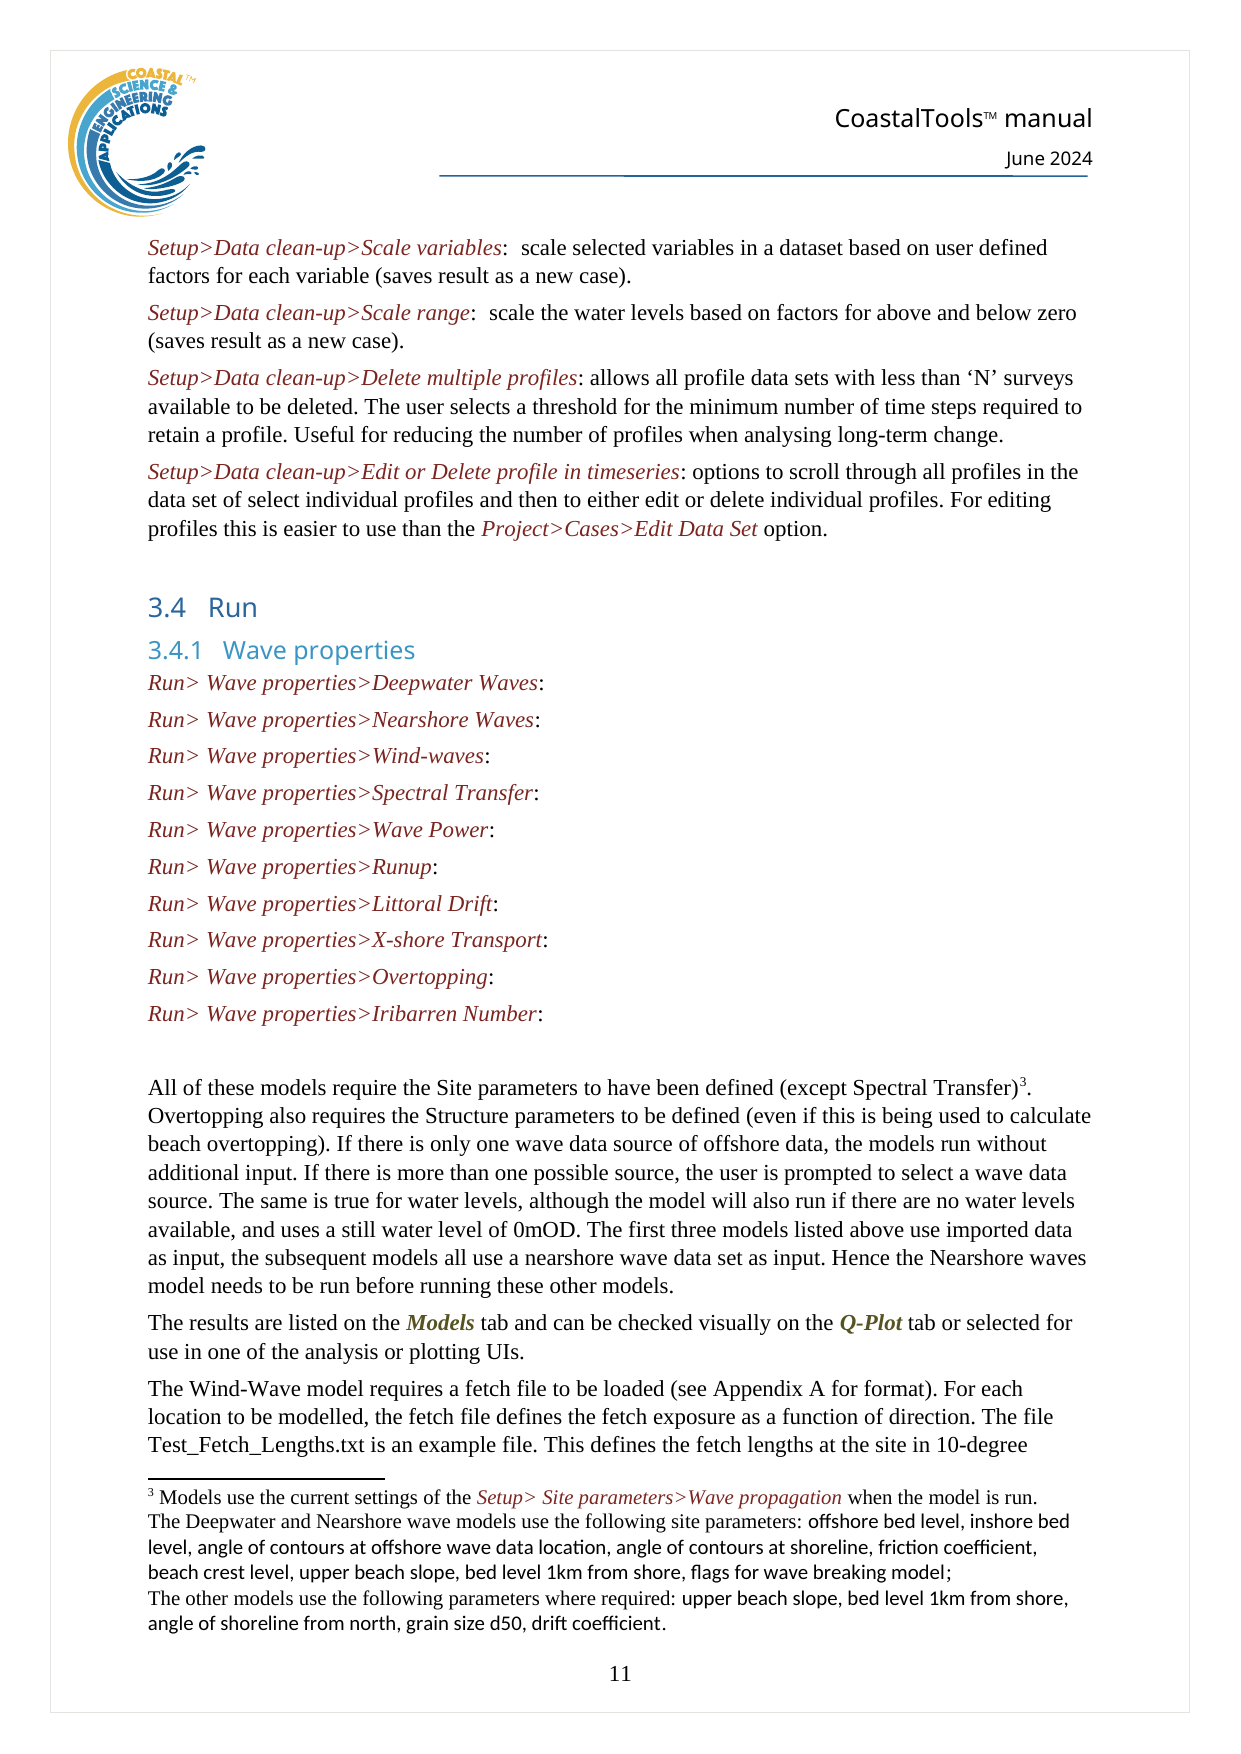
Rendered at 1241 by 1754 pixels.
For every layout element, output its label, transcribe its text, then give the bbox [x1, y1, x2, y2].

text Run> Wave properties>Wind-waves: [148, 743, 1093, 769]
text The results are listed on the Models tab and can be checked visually on the Q-Plot tab or selected for use in one of the analysis or plotting UIs. [148, 1309, 1093, 1364]
text Run> Wave properties>Littoral Drift: [148, 890, 1093, 916]
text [148, 1374, 1093, 1458]
text Setup>Data clean-up>Scale variables: scale selected variables in a dataset based on user defined factors for each variable (saves result as a new case). [148, 234, 1093, 289]
text Setup>Data clean-up>Delete multiple profiles: allows all profile data sets with less than ‘N’ surveys available to be deleted. The user selects a threshold for the minimum number of time steps required to retain a profile. Useful for reducing the number of profiles when analysing long-term change. [148, 364, 1093, 447]
text Run> Wave properties>Runup: [148, 853, 1093, 879]
text Setup>Data clean-up>Edit or Delete profile in timeseries: options to scroll through all profiles in the data set of select individual profiles and then to either edit or delete individual profiles. For editing profiles this is easier to use than the Project>Cases>Edit Data Set option. [148, 458, 1093, 541]
subtitle Wave properties [148, 632, 1093, 666]
text Run> Wave properties>Deepwater Waves: [148, 669, 1093, 695]
text Run> Wave properties>Overtopping: [148, 963, 1093, 989]
text All of these models require the Site parameters to have been defined (except Spectral Transfer). Overtopping also requires the Structure parameters to be defined (even if this is being used to calculate beach overtopping). If there is only one wave data source of offshore data, the models run without additional input. If there is more than one possible source, the user is prompted to select a wave data source. The same is true for water levels, although the model will also run if there are no water levels available, and uses a still water level of 0mOD. The first three models listed above use imported data as input, the subsequent models all use a nearshore wave data set as input. Hence the Nearshore waves model needs to be run before running these other models. [148, 1073, 1093, 1299]
text Setup>Data clean-up>Scale range: scale the water levels based on factors for above and below zero (saves result as a new case). [148, 299, 1093, 354]
text Run> Wave properties>Iribarren Number: [148, 1000, 1093, 1026]
text Run> Wave properties>Nearshore Waves: [148, 706, 1093, 732]
text Run> Wave properties>Wave Power: [148, 816, 1093, 842]
text Run> Wave properties>X-shore Transport: [148, 926, 1093, 953]
text Run> Wave properties>Spectral Transfer: [148, 779, 1093, 806]
subtitle Run [148, 588, 1093, 625]
